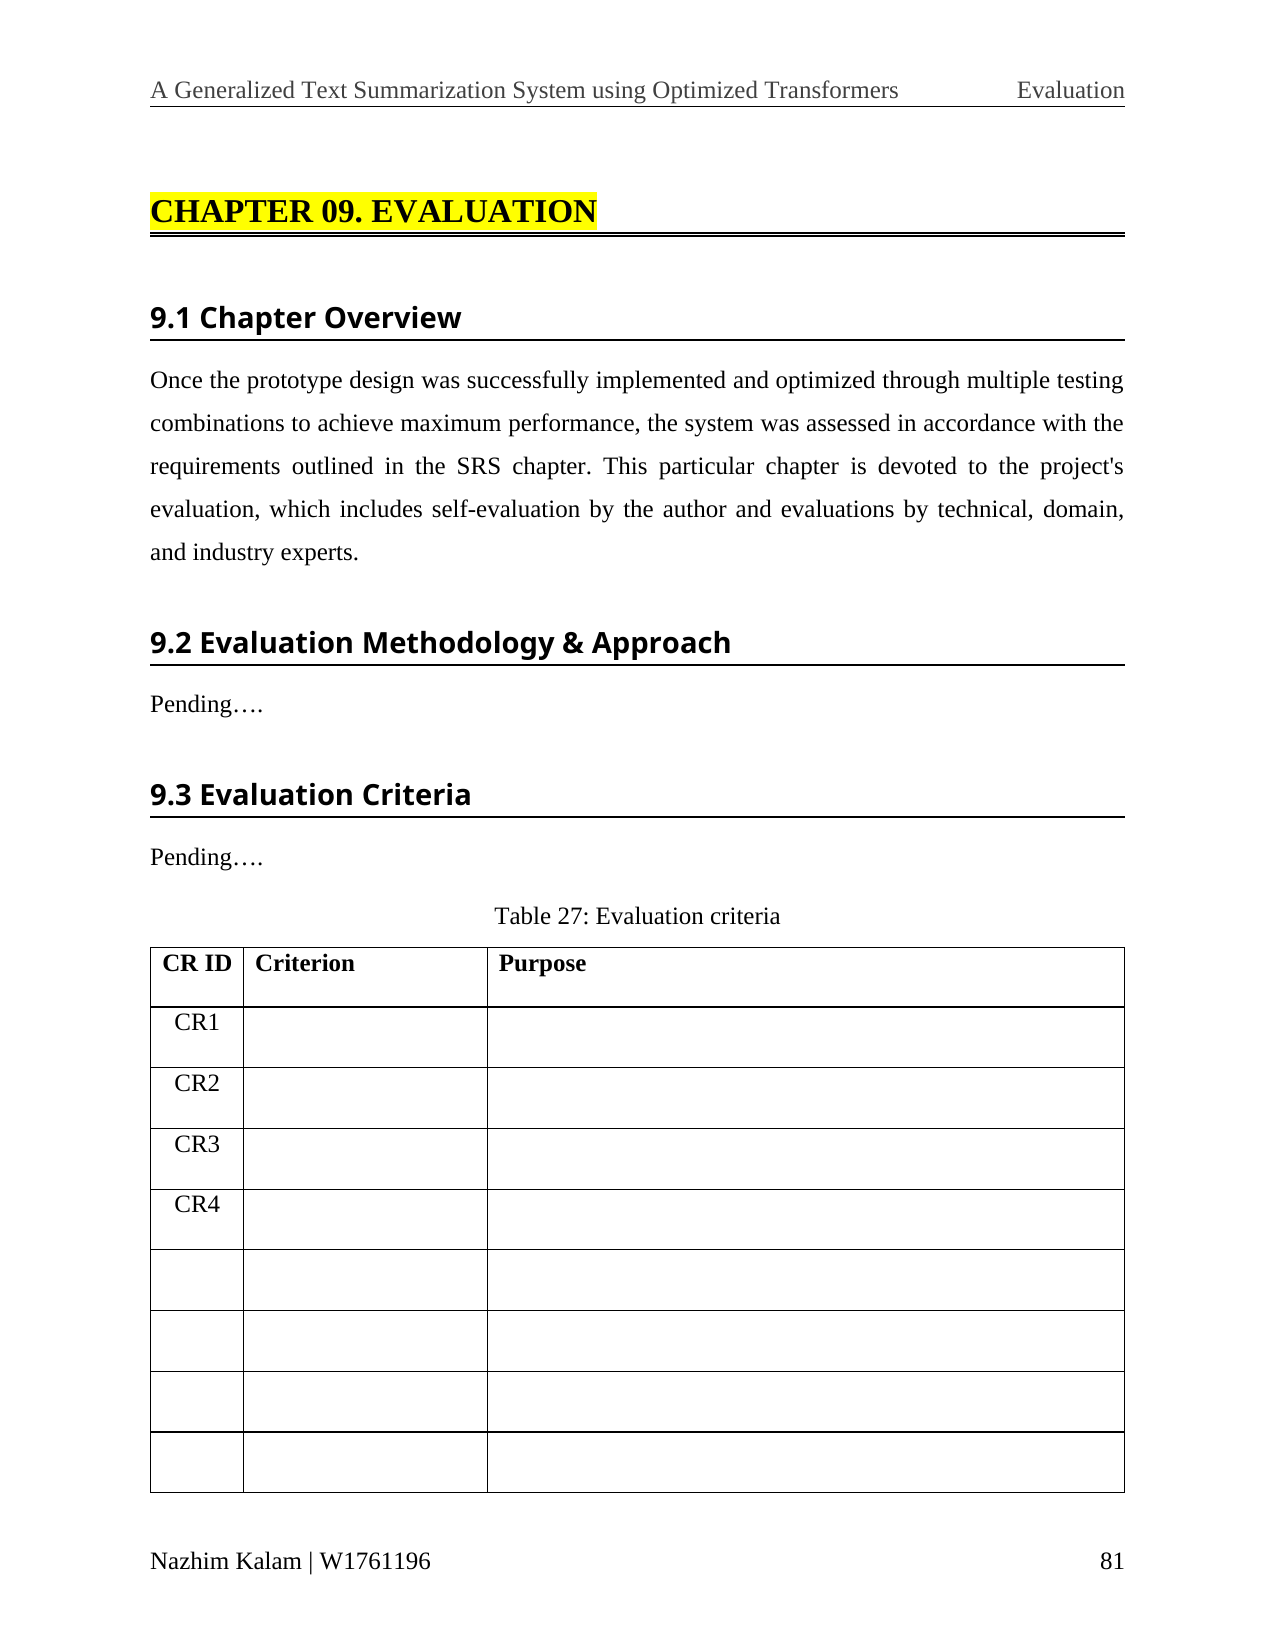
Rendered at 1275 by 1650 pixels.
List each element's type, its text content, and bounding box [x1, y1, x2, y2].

table_cell [244, 1129, 487, 1188]
table_cell [488, 1129, 1124, 1188]
table_cell CR2 [151, 1068, 243, 1128]
table_cell [151, 1250, 243, 1310]
table_header CR ID [151, 948, 243, 1006]
table_cell [488, 1068, 1124, 1128]
table_cell [244, 1372, 487, 1431]
table_header Criterion [244, 948, 487, 1006]
table_cell [244, 1433, 487, 1492]
table_header Purpose [488, 948, 1124, 1006]
table_cell [151, 1433, 243, 1492]
table_cell [488, 1008, 1124, 1067]
text Pending…. [150, 689, 1125, 718]
table_cell [244, 1190, 487, 1249]
table_cell [244, 1008, 487, 1067]
table_cell [244, 1250, 487, 1310]
table_cell [244, 1068, 487, 1128]
table_cell [151, 1372, 243, 1431]
text Pending…. [150, 842, 1125, 870]
table_cell [488, 1372, 1124, 1431]
text Once the prototype design was successfully implemented and optimized through multiple testing combinations to achieve maximum performance, the system was assessed in accordance with the requirements outlined in the SRS chapter. This particular chapter is devoted to the project's evaluation, which includes self-evaluation by the author and evaluations by technical, domain, and industry experts. [150, 365, 1125, 566]
subtitle CHAPTER 09. EVALUATION [150, 192, 1125, 232]
table_cell [488, 1311, 1124, 1371]
table_cell CR3 [151, 1129, 243, 1188]
table_cell [244, 1311, 487, 1371]
table_cell [488, 1190, 1124, 1249]
table_cell [488, 1433, 1124, 1492]
table_cell CR1 [151, 1008, 243, 1067]
subtitle 9.3 Evaluation Criteria [150, 774, 1125, 816]
subtitle 9.2 Evaluation Methodology & Approach [150, 622, 1125, 664]
table_cell [488, 1250, 1124, 1310]
subtitle 9.1 Chapter Overview [150, 298, 1125, 339]
table_cell [151, 1311, 243, 1371]
table_cell CR4 [151, 1190, 243, 1249]
